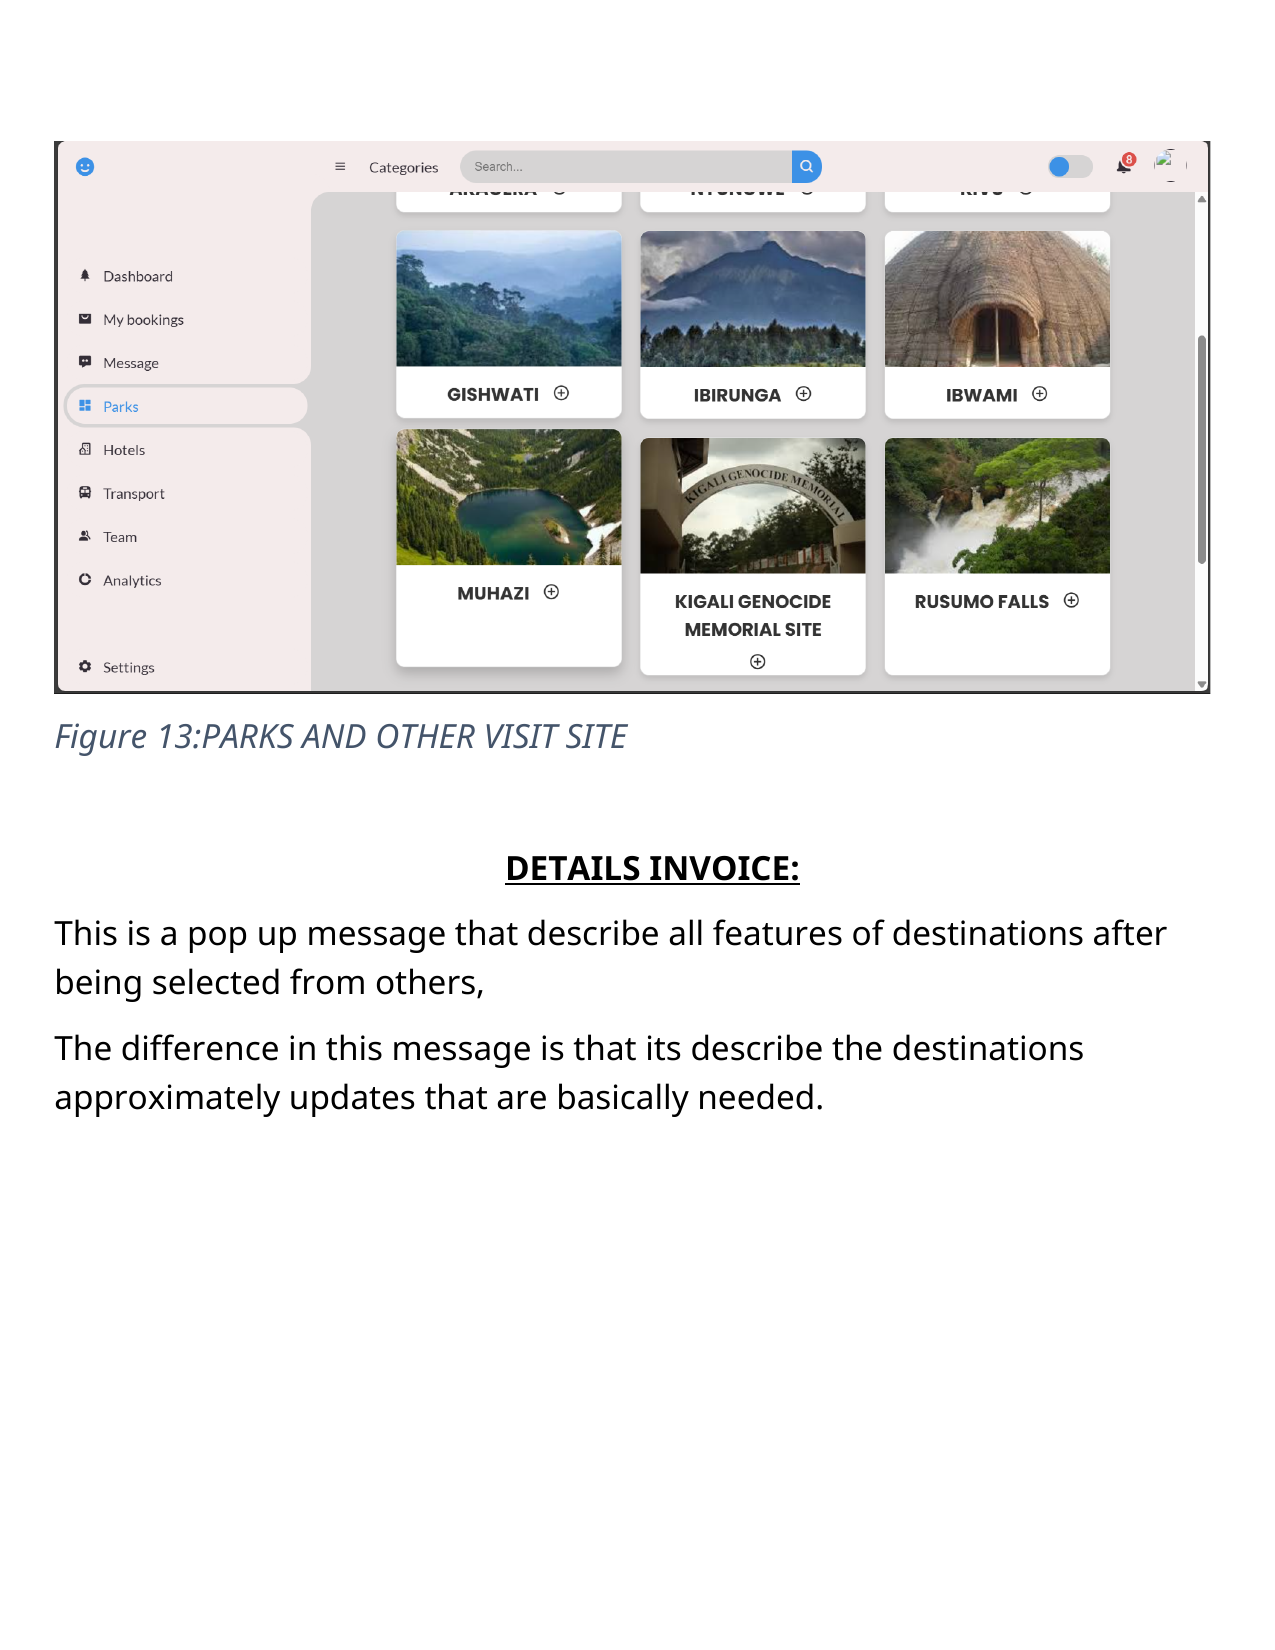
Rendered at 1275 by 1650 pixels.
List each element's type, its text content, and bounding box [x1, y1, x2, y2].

text This is a pop up message that describe all features of destinations after being selected from others, [54, 910, 1210, 1004]
text DETAILS INVOICE: [54, 844, 1210, 890]
text The difference in this message is that its describe the destinations approximately updates that are basically needed. [54, 1025, 1210, 1119]
picture [54, 141, 1211, 694]
text Figure 13:PARKS AND OTHER VISIT SITE [54, 713, 1210, 758]
